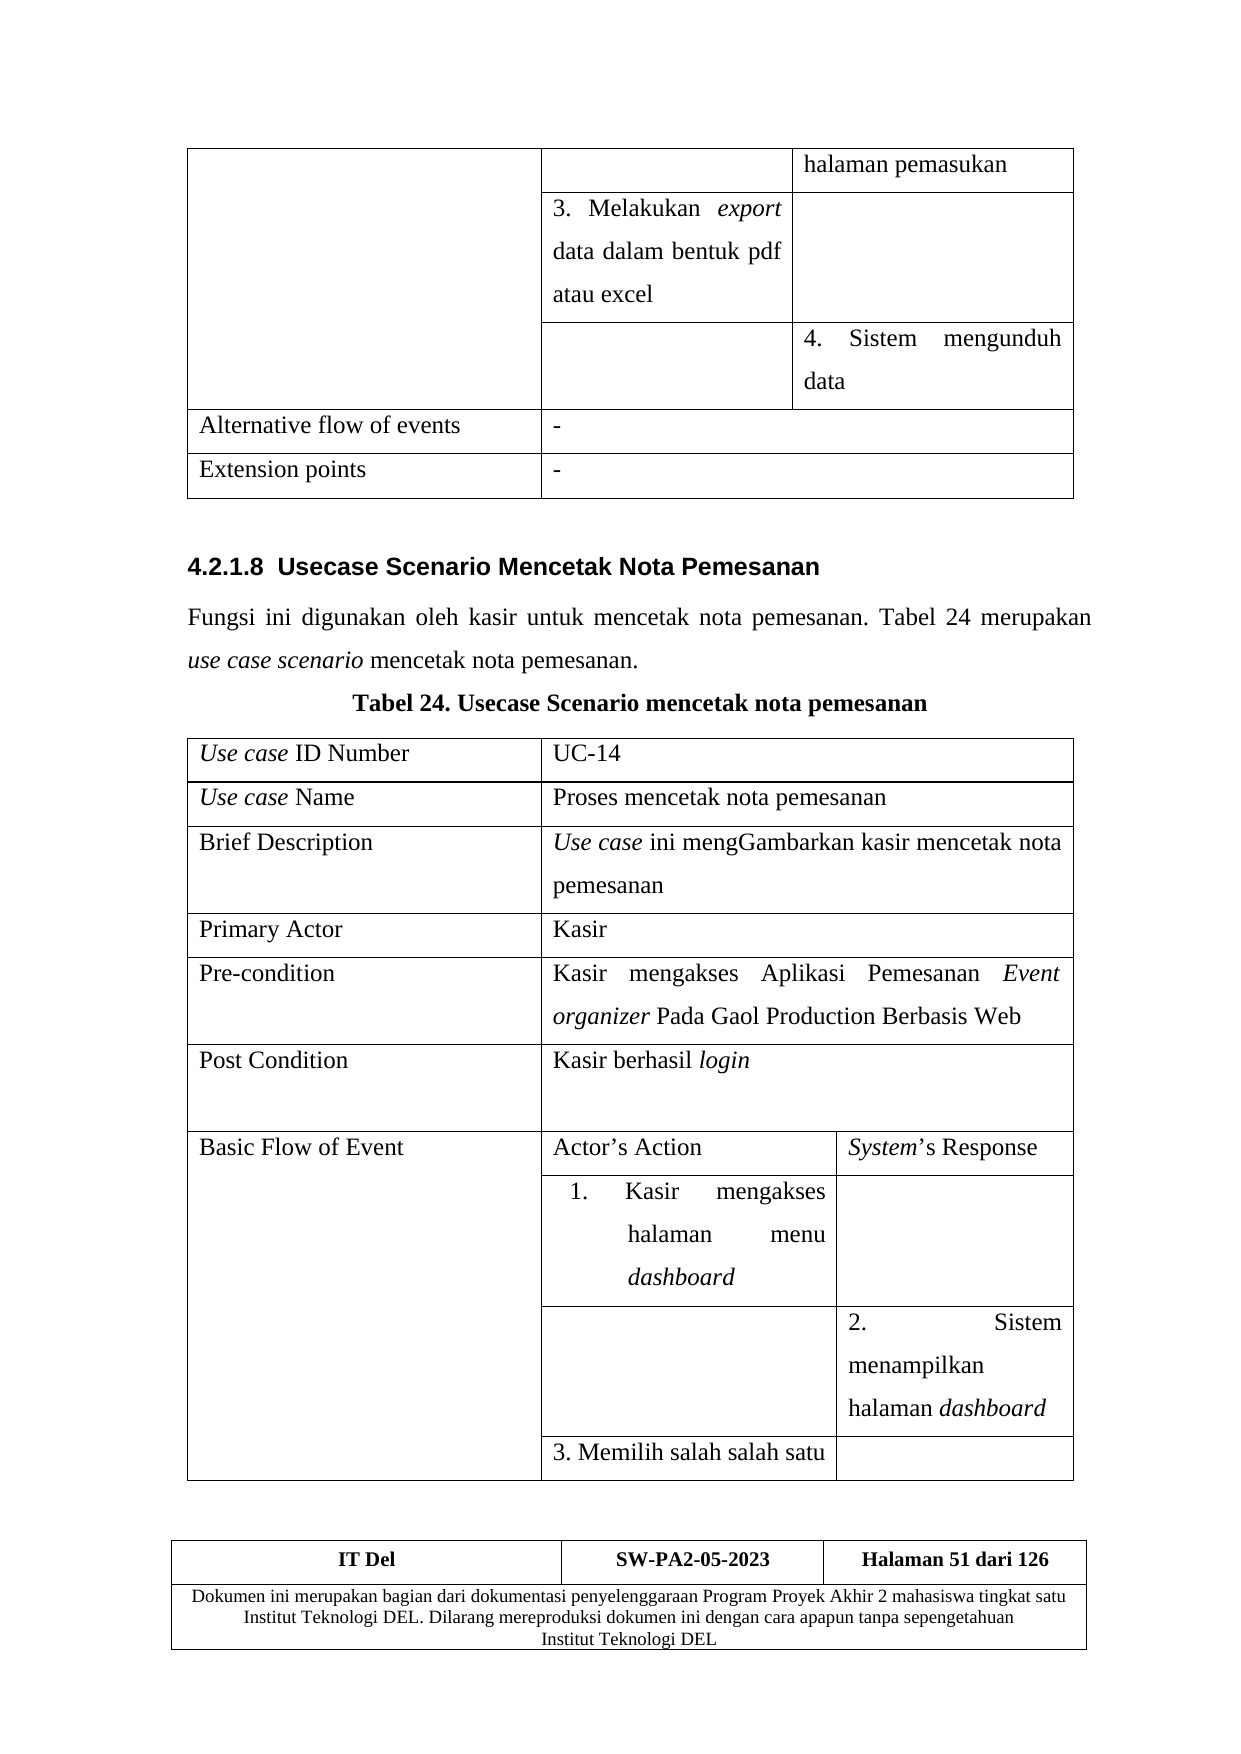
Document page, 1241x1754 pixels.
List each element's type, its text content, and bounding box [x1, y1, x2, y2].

table_cell Use case Name [188, 783, 541, 826]
table_cell System’s Response [837, 1132, 1073, 1175]
table_cell Post Condition [188, 1045, 541, 1131]
table_header UC-14 [542, 739, 1073, 781]
table_cell Extension points [188, 454, 541, 497]
table_cell Use case ini mengGambarkan kasir mencetak nota pemesanan [542, 827, 1073, 913]
table_cell Basic Flow of Event [188, 1132, 541, 1480]
table_cell - [542, 410, 1073, 453]
table_cell [793, 193, 1073, 322]
table_cell 2. Sistem menampilkan halaman dashboard [837, 1307, 1073, 1436]
text Tabel 24. Usecase Scenario mencetak nota pemesanan [187, 688, 1092, 717]
table_cell Kasir berhasil login [542, 1045, 1073, 1131]
table_cell Kasir [542, 914, 1073, 957]
table_cell - [542, 454, 1073, 497]
text Fungsi ini digunakan oleh kasir untuk mencetak nota pemesanan. Tabel 24 merupakan use case scenario mencetak nota pemesanan. [187, 602, 1092, 673]
table_cell Proses mencetak nota pemesanan [542, 783, 1073, 826]
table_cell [542, 1437, 836, 1480]
table_cell [837, 1437, 1073, 1480]
subtitle Usecase Scenario Mencetak Nota Pemesanan [187, 552, 1092, 581]
table_cell Actor’s Action [542, 1132, 836, 1175]
table_header Use case ID Number [188, 739, 541, 781]
table_cell Pre-condition [188, 958, 541, 1044]
table_cell [542, 1307, 836, 1436]
table_cell Primary Actor [188, 914, 541, 957]
table_cell 3. Melakukan export data dalam bentuk pdf atau excel [542, 193, 792, 322]
table_cell [542, 323, 792, 409]
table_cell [793, 149, 1073, 192]
table_cell Alternative flow of events [188, 410, 541, 453]
table_cell Kasir mengakses Aplikasi Pemesanan Event organizer Pada Gaol Production Berbasis Web [542, 958, 1073, 1044]
table_cell 4. Sistem mengunduh data [793, 323, 1073, 409]
table_cell Brief Description [188, 827, 541, 913]
table_cell [837, 1176, 1073, 1306]
table_cell [542, 149, 792, 192]
table_cell 1. Kasir mengakses halaman menu dashboard [542, 1176, 836, 1306]
